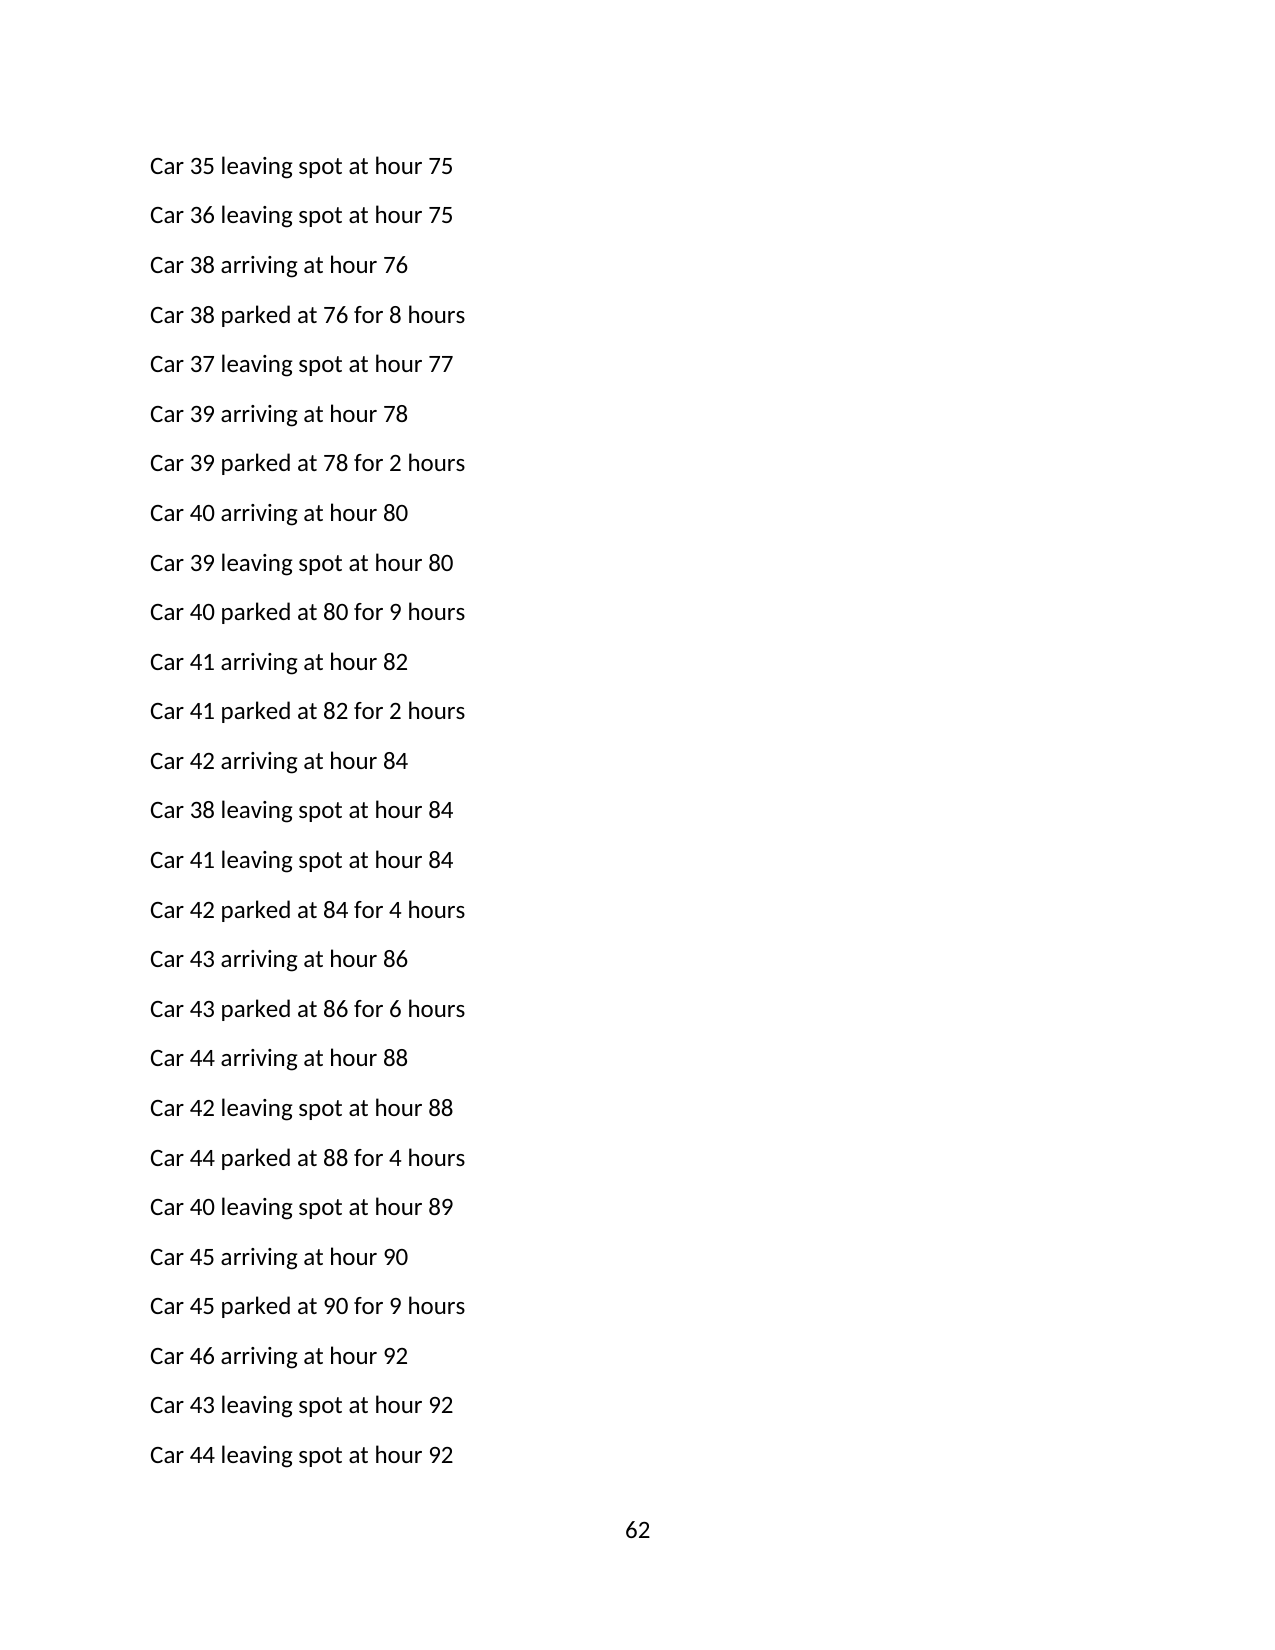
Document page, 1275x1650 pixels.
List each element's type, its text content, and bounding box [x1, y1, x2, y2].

text Car 35 leaving spot at hour 75 [150, 150, 1125, 181]
text Car 36 leaving spot at hour 75 [150, 199, 1125, 230]
text Car 40 leaving spot at hour 89 [150, 1191, 1125, 1222]
text Car 42 leaving spot at hour 88 [150, 1092, 1125, 1123]
text Car 40 parked at 80 for 9 hours [150, 596, 1125, 627]
text Car 46 arriving at hour 92 [150, 1340, 1125, 1371]
text Car 38 arriving at hour 76 [150, 249, 1125, 280]
text Car 40 arriving at hour 80 [150, 497, 1125, 528]
text Car 41 arriving at hour 82 [150, 646, 1125, 676]
text Car 41 parked at 82 for 2 hours [150, 695, 1125, 726]
text Car 41 leaving spot at hour 84 [150, 844, 1125, 875]
text Car 39 leaving spot at hour 80 [150, 547, 1125, 577]
text Car 43 leaving spot at hour 92 [150, 1389, 1125, 1420]
text Car 45 parked at 90 for 9 hours [150, 1290, 1125, 1321]
text Car 44 leaving spot at hour 92 [150, 1439, 1125, 1470]
text Car 42 parked at 84 for 4 hours [150, 894, 1125, 924]
text Car 45 arriving at hour 90 [150, 1241, 1125, 1271]
text Car 43 arriving at hour 86 [150, 943, 1125, 974]
text Car 39 parked at 78 for 2 hours [150, 447, 1125, 478]
text Car 44 parked at 88 for 4 hours [150, 1142, 1125, 1172]
text Car 42 arriving at hour 84 [150, 745, 1125, 776]
text Car 43 parked at 86 for 6 hours [150, 993, 1125, 1023]
text Car 37 leaving spot at hour 77 [150, 348, 1125, 379]
text Car 44 arriving at hour 88 [150, 1042, 1125, 1073]
text Car 38 parked at 76 for 8 hours [150, 299, 1125, 329]
text Car 39 arriving at hour 78 [150, 398, 1125, 428]
text Car 38 leaving spot at hour 84 [150, 794, 1125, 825]
